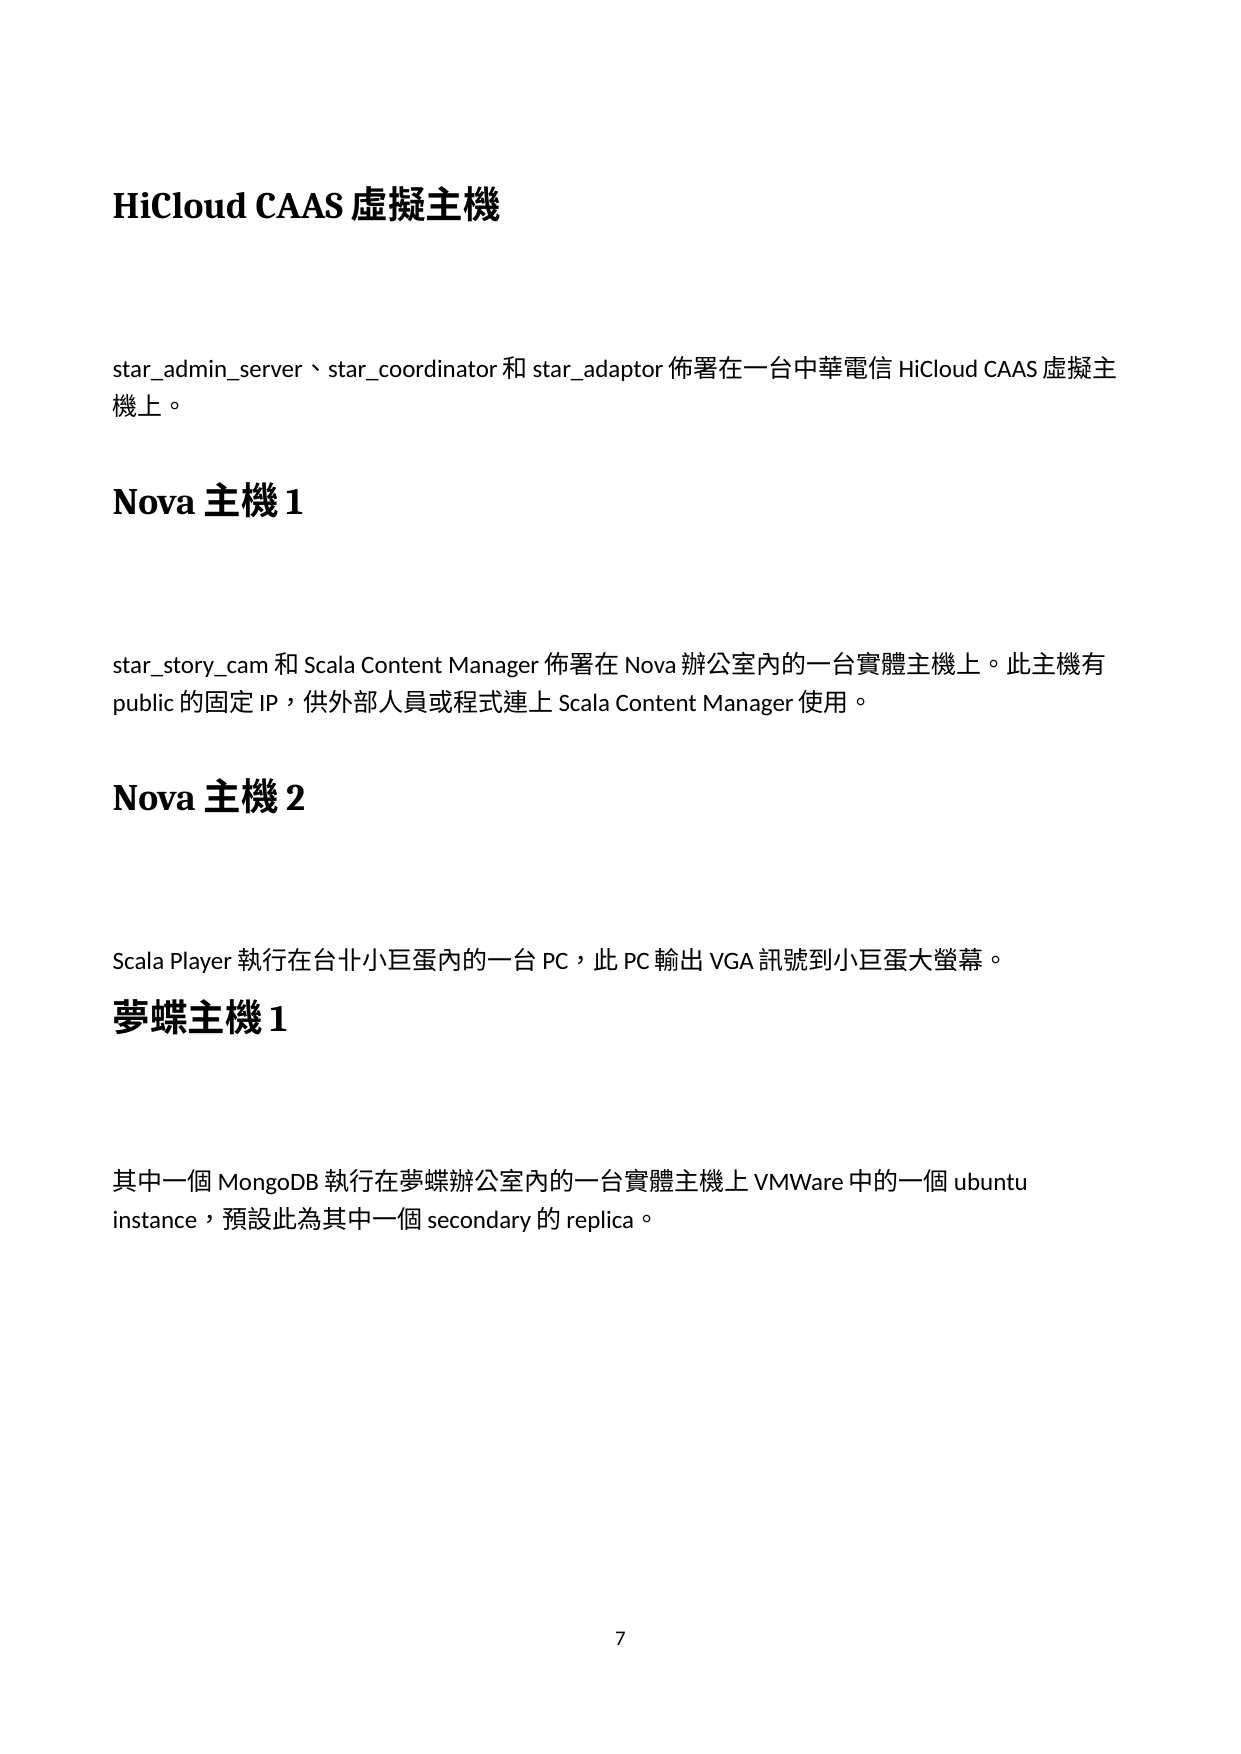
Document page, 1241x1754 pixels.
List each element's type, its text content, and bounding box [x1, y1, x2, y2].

subtitle HiCloud CAAS虛擬主機 [112, 164, 1128, 239]
text star_story_cam和Scala Content Manager佈署在Nova辦公室內的一台實體主機上。此主機有public的固定IP，供外部人員或程式連上Scala Content Manager使用。 [112, 644, 1128, 719]
subtitle Nova主機2 [112, 757, 1128, 832]
subtitle Nova主機1 [112, 461, 1128, 536]
text star_admin_server、star_coordinator和star_adaptor佈署在一台中華電信HiCloud CAAS虛擬主機上。 [112, 348, 1128, 423]
subtitle 夢蝶主機1 [112, 978, 1128, 1053]
text 其中一個MongoDB執行在夢蝶辦公室內的一台實體主機上VMWare中的一個ubuntu instance，預設此為其中一個secondary的replica。 [112, 1161, 1128, 1236]
text Scala Player執行在台卝小巨蛋內的一台PC，此PC輸出VGA訊號到小巨蛋大螢幕。 [112, 940, 1128, 978]
